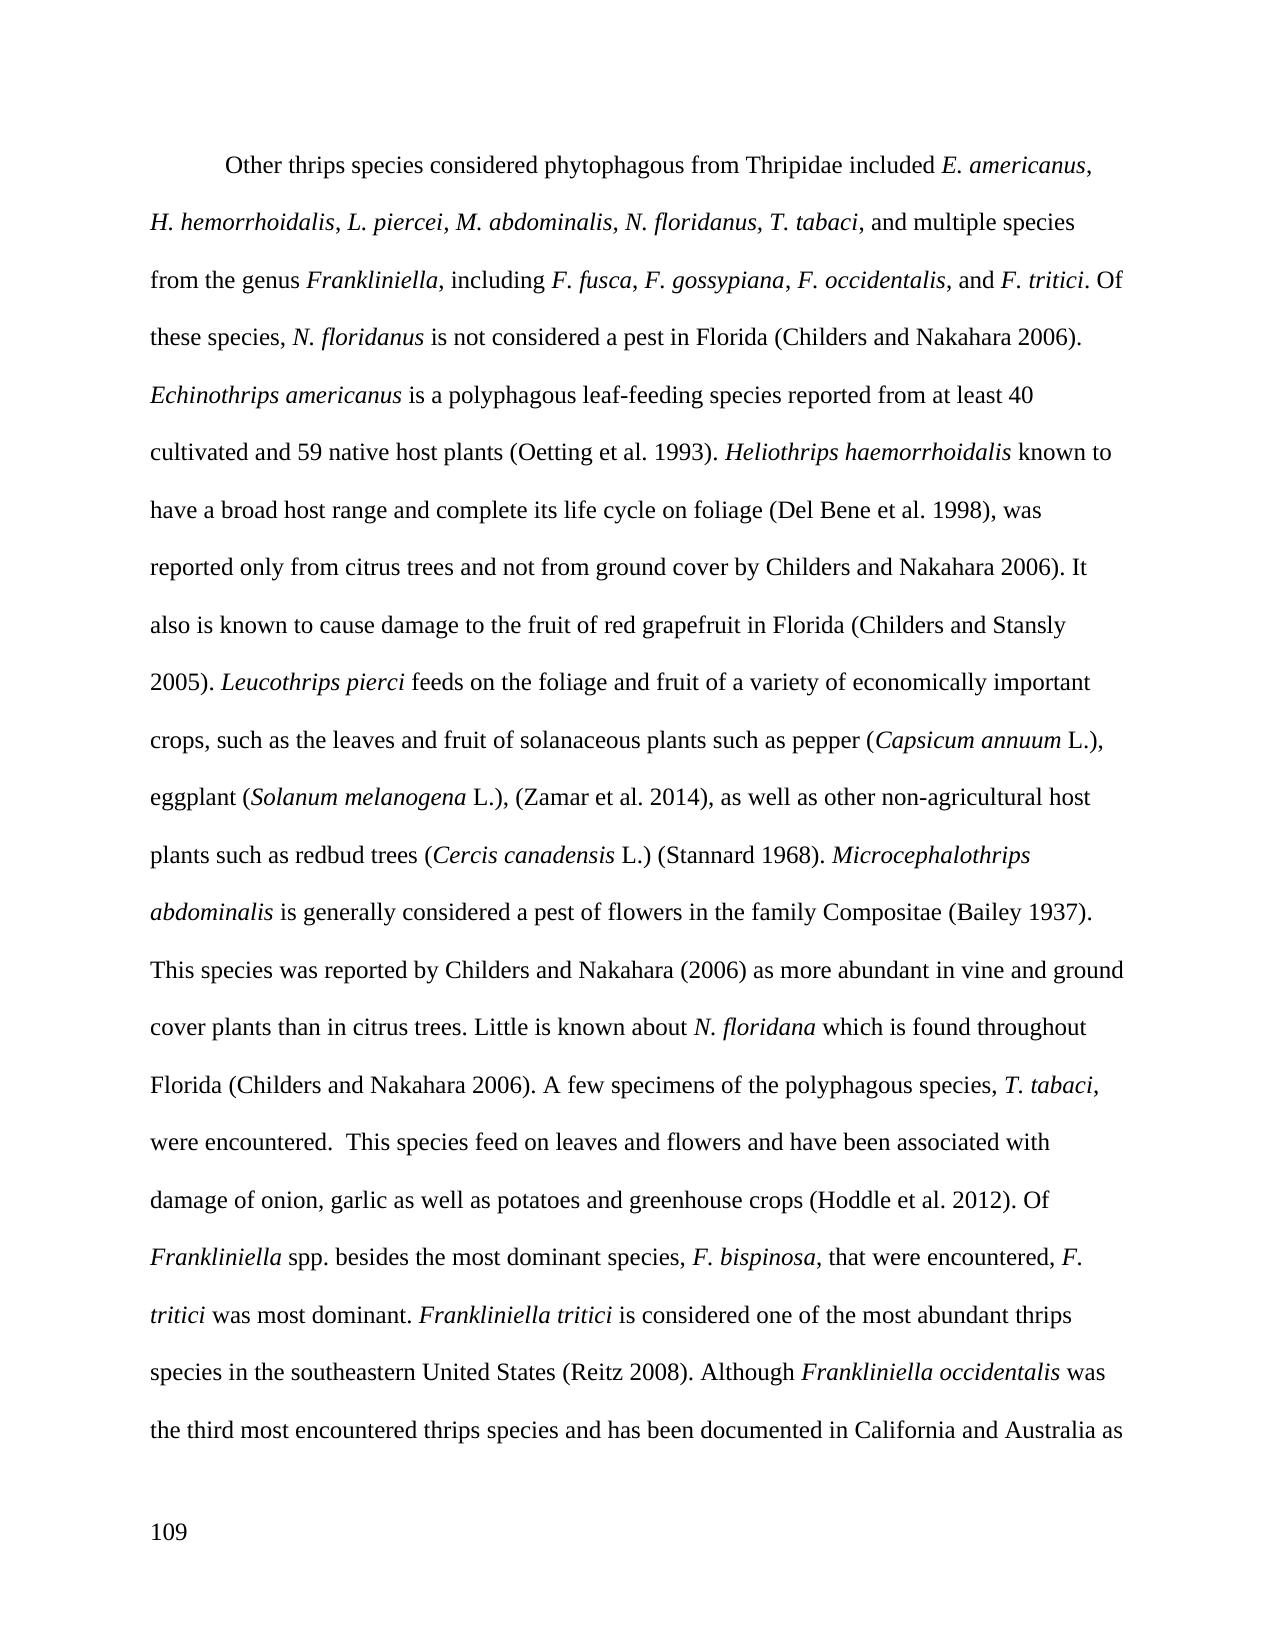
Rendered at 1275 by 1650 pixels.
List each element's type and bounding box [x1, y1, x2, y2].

text [150, 150, 1125, 1444]
